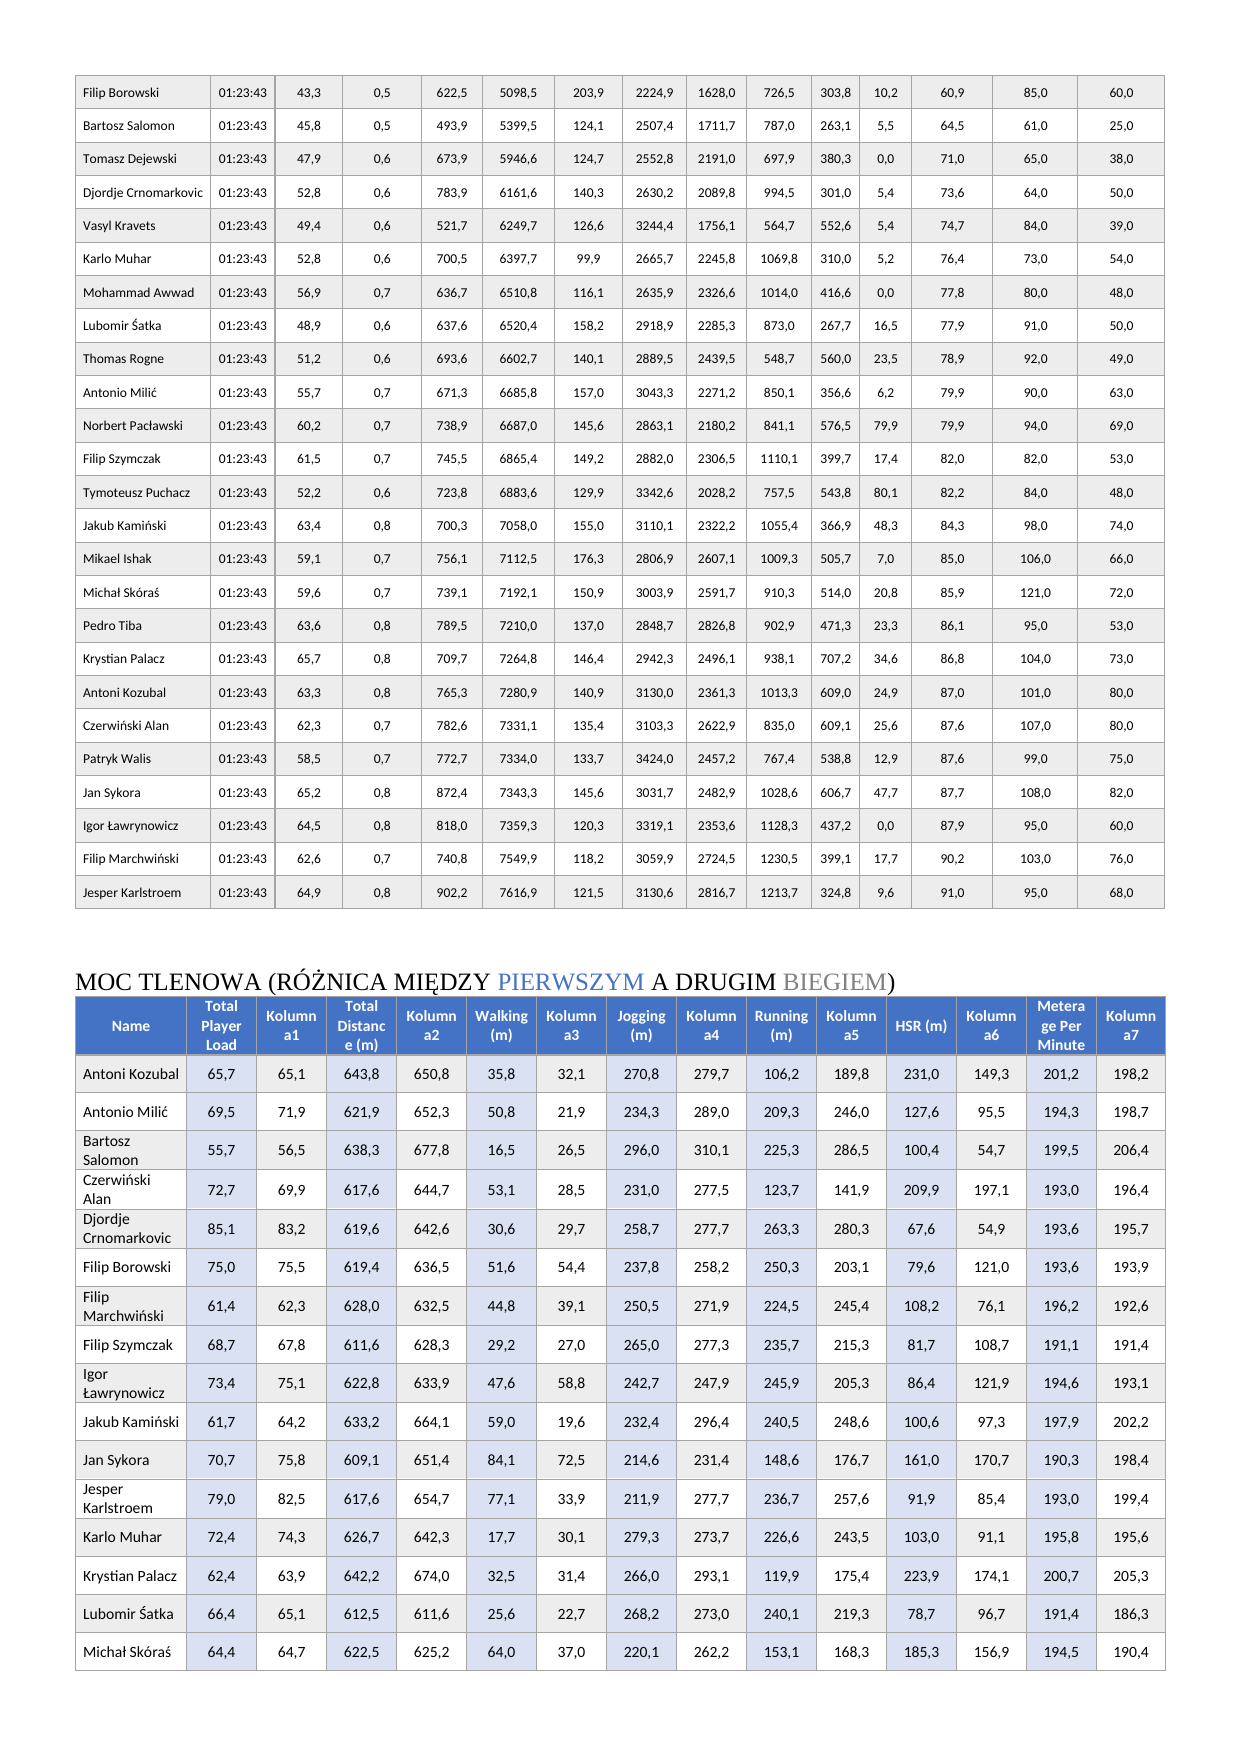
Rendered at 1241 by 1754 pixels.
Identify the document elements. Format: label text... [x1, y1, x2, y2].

table_cell 560,0 [812, 343, 859, 375]
table_cell 98,0 [993, 509, 1077, 542]
table_cell 576,5 [812, 409, 859, 442]
table_cell Mohammad Awwad [76, 276, 210, 308]
table_cell Vasyl Kravets [76, 209, 210, 242]
table_cell 548,7 [747, 343, 811, 375]
table_cell 54,9 [957, 1210, 1026, 1248]
table_cell 121,9 [957, 1364, 1026, 1402]
table_cell 279,7 [677, 1056, 746, 1092]
table_cell 106,2 [747, 1056, 816, 1092]
table_cell 149,3 [957, 1056, 1026, 1092]
table_cell 7343,3 [483, 776, 554, 808]
table_cell 86,4 [887, 1364, 956, 1402]
table_cell 65,2 [276, 776, 342, 808]
table_cell 51,6 [467, 1249, 536, 1286]
table_cell 633,2 [327, 1403, 396, 1440]
table_cell 5946,6 [483, 143, 554, 175]
table_cell 273,0 [677, 1595, 746, 1632]
table_cell 21,9 [537, 1093, 606, 1130]
table_cell 87,6 [912, 743, 992, 775]
table_cell 198,2 [1097, 1056, 1165, 1092]
table_cell 94,0 [993, 409, 1077, 442]
table_cell 235,7 [747, 1326, 816, 1363]
table_cell 53,1 [467, 1170, 536, 1208]
table_cell Norbert Pacławski [76, 409, 210, 442]
table_cell 205,3 [817, 1364, 886, 1402]
table_cell 268,2 [607, 1595, 676, 1632]
table_cell 133,7 [555, 743, 622, 775]
table_cell 72,5 [537, 1441, 606, 1478]
table_cell 0,7 [343, 843, 421, 875]
table_cell 7192,1 [483, 576, 554, 608]
table_cell 677,8 [397, 1131, 466, 1169]
table_cell 6249,7 [483, 209, 554, 242]
table_cell 80,1 [860, 476, 911, 508]
table_cell 73,0 [1078, 643, 1164, 675]
table_cell 296,0 [607, 1131, 676, 1169]
table_cell 707,2 [812, 643, 859, 675]
table_cell 257,6 [817, 1480, 886, 1518]
text MOC TLENOWA (RÓŻNICA MIĘDZY PIERWSZYM A DRUGIM BIEGIEM) [75, 967, 1165, 996]
table_cell Karlo Muhar [76, 1519, 186, 1556]
table_cell 39,1 [537, 1287, 606, 1325]
table_cell 01:23:43 [211, 376, 274, 408]
table_cell 628,3 [397, 1326, 466, 1363]
table_cell 175,4 [817, 1557, 886, 1594]
table_cell 54,0 [1078, 243, 1164, 275]
table_cell 0,8 [343, 876, 421, 908]
table_cell 263,1 [812, 109, 859, 142]
table_cell 12,9 [860, 743, 911, 775]
table_cell 5,4 [860, 209, 911, 242]
table_cell 6687,0 [483, 409, 554, 442]
table_cell 101,0 [993, 676, 1077, 708]
table_cell 243,5 [817, 1519, 886, 1556]
table_cell 79,6 [887, 1249, 956, 1286]
table_cell 28,5 [537, 1170, 606, 1208]
table_cell 01:23:43 [211, 809, 274, 842]
table_cell 219,3 [817, 1595, 886, 1632]
table_cell 723,8 [422, 476, 482, 508]
table_cell 116,1 [555, 276, 622, 308]
table_cell 2191,0 [687, 143, 746, 175]
table_cell 521,7 [422, 209, 482, 242]
table_cell 3059,9 [623, 843, 686, 875]
table_cell Krystian Palacz [76, 643, 210, 675]
table_cell 2224,9 [623, 76, 686, 108]
table_cell 303,8 [812, 76, 859, 108]
table_cell 65,7 [276, 643, 342, 675]
table_cell 231,4 [677, 1441, 746, 1478]
table_cell 7359,3 [483, 809, 554, 842]
table_cell 145,6 [555, 776, 622, 808]
table_cell 1628,0 [687, 76, 746, 108]
table_cell 17,4 [860, 443, 911, 475]
table_cell 633,9 [397, 1364, 466, 1402]
table_cell 642,2 [327, 1557, 396, 1594]
table_cell 34,6 [860, 643, 911, 675]
table_cell 399,7 [812, 443, 859, 475]
table_cell 2439,5 [687, 343, 746, 375]
table_cell 673,9 [422, 143, 482, 175]
table_cell 65,1 [257, 1056, 326, 1092]
table_cell 7331,1 [483, 709, 554, 742]
table_cell 60,0 [1078, 76, 1164, 108]
table_cell 74,0 [1078, 509, 1164, 542]
table_cell 149,2 [555, 443, 622, 475]
table_cell 194,6 [1027, 1364, 1096, 1402]
table_cell 58,5 [276, 743, 342, 775]
table_cell 0,6 [343, 343, 421, 375]
table_cell 161,0 [887, 1441, 956, 1478]
table_cell 3003,9 [623, 576, 686, 608]
table_cell 234,3 [607, 1093, 676, 1130]
table_cell 64,9 [276, 876, 342, 908]
table_cell 2353,6 [687, 809, 746, 842]
table_cell 0,6 [343, 209, 421, 242]
table_cell 209,9 [887, 1170, 956, 1208]
table_cell 192,6 [1097, 1287, 1165, 1325]
table_cell 78,7 [887, 1595, 956, 1632]
table_cell 26,5 [537, 1131, 606, 1169]
table_cell 215,3 [817, 1326, 886, 1363]
table_cell 76,1 [957, 1287, 1026, 1325]
table_cell 783,9 [422, 176, 482, 208]
table_cell 156,9 [957, 1633, 1026, 1670]
table_cell 0,0 [860, 276, 911, 308]
table_cell 0,8 [343, 643, 421, 675]
table_cell 29,2 [467, 1326, 536, 1363]
table_cell 3424,0 [623, 743, 686, 775]
table_cell 170,7 [957, 1441, 1026, 1478]
table_cell 58,8 [537, 1364, 606, 1402]
table_cell 2622,9 [687, 709, 746, 742]
table_cell 63,9 [257, 1557, 326, 1594]
table_cell 35,8 [467, 1056, 536, 1092]
table_cell 0,6 [343, 243, 421, 275]
table_cell 85,9 [912, 576, 992, 608]
table_cell 126,6 [555, 209, 622, 242]
table_cell 650,8 [397, 1056, 466, 1092]
table_cell 10,2 [860, 76, 911, 108]
table_cell 59,1 [276, 543, 342, 575]
table_cell Czerwiński Alan [76, 1170, 186, 1208]
table_cell 01:23:43 [211, 409, 274, 442]
table_cell 51,2 [276, 343, 342, 375]
table_cell 0,8 [343, 609, 421, 642]
table_cell 0,6 [343, 476, 421, 508]
table_cell 782,6 [422, 709, 482, 742]
table_cell 2271,2 [687, 376, 746, 408]
table_cell 245,4 [817, 1287, 886, 1325]
table_cell 87,6 [912, 709, 992, 742]
table_cell 52,2 [276, 476, 342, 508]
table_cell 356,6 [812, 376, 859, 408]
table_cell 1055,4 [747, 509, 811, 542]
table_cell 91,0 [993, 309, 1077, 342]
table_cell 638,3 [327, 1131, 396, 1169]
table_cell 45,8 [276, 109, 342, 142]
table_cell 62,4 [187, 1557, 256, 1594]
table_cell 265,0 [607, 1326, 676, 1363]
table_cell 67,8 [257, 1326, 326, 1363]
table_cell 271,9 [677, 1287, 746, 1325]
table_cell 231,0 [887, 1056, 956, 1092]
table_cell 0,8 [343, 776, 421, 808]
table_cell 938,1 [747, 643, 811, 675]
table_header Kolumna4 [677, 997, 746, 1054]
table_cell 191,1 [1027, 1326, 1096, 1363]
table_cell 17,7 [860, 843, 911, 875]
table_cell 609,1 [327, 1441, 396, 1478]
table_cell 87,9 [912, 809, 992, 842]
table_cell 48,0 [1078, 476, 1164, 508]
table_cell Pedro Tiba [76, 609, 210, 642]
table_cell 74,7 [912, 209, 992, 242]
table_cell 80,0 [1078, 676, 1164, 708]
table_cell 55,7 [276, 376, 342, 408]
table_cell 2635,9 [623, 276, 686, 308]
table_cell 47,6 [467, 1364, 536, 1402]
table_cell 437,2 [812, 809, 859, 842]
table_cell 2326,6 [687, 276, 746, 308]
table_header Jogging (m) [607, 997, 676, 1054]
table_cell 2918,9 [623, 309, 686, 342]
table_cell 77,1 [467, 1480, 536, 1518]
table_cell 193,0 [1027, 1480, 1096, 1518]
table_cell 1711,7 [687, 109, 746, 142]
table_cell 64,2 [257, 1403, 326, 1440]
table_cell 273,7 [677, 1519, 746, 1556]
table_cell 01:23:43 [211, 76, 274, 108]
table_cell 81,7 [887, 1326, 956, 1363]
table_header Running (m) [747, 997, 816, 1054]
table_cell 617,6 [327, 1170, 396, 1208]
table_cell 39,0 [1078, 209, 1164, 242]
table_cell 196,4 [1097, 1170, 1165, 1208]
table_cell 75,8 [257, 1441, 326, 1478]
table_cell 80,0 [993, 276, 1077, 308]
table_cell 765,3 [422, 676, 482, 708]
table_cell 6,2 [860, 376, 911, 408]
table_header Kolumna7 [1097, 997, 1165, 1054]
table_cell 2322,2 [687, 509, 746, 542]
table_cell 01:23:43 [211, 476, 274, 508]
table_cell 1014,0 [747, 276, 811, 308]
table_cell 59,0 [467, 1403, 536, 1440]
table_cell 106,0 [993, 543, 1077, 575]
table_cell 199,5 [1027, 1131, 1096, 1169]
table_cell 01:23:43 [211, 843, 274, 875]
table_cell 619,6 [327, 1210, 396, 1248]
table_cell 61,4 [187, 1287, 256, 1325]
table_cell 654,7 [397, 1480, 466, 1518]
table_cell 30,6 [467, 1210, 536, 1248]
table_cell 71,0 [912, 143, 992, 175]
table_cell 64,7 [257, 1633, 326, 1670]
table_cell 7616,9 [483, 876, 554, 908]
table_cell 994,5 [747, 176, 811, 208]
table_cell 552,6 [812, 209, 859, 242]
table_cell Filip Szymczak [76, 443, 210, 475]
table_cell 148,6 [747, 1441, 816, 1478]
table_cell 726,5 [747, 76, 811, 108]
table_header Name [76, 997, 186, 1054]
table_cell 17,7 [467, 1519, 536, 1556]
table_cell 86,1 [912, 609, 992, 642]
table_cell 2942,3 [623, 643, 686, 675]
table_cell 5399,5 [483, 109, 554, 142]
table_cell 619,4 [327, 1249, 396, 1286]
table_cell 50,0 [1078, 176, 1164, 208]
table_cell 140,1 [555, 343, 622, 375]
table_cell 174,1 [957, 1557, 1026, 1594]
table_cell 2180,2 [687, 409, 746, 442]
table_cell 60,2 [276, 409, 342, 442]
table_cell 7112,5 [483, 543, 554, 575]
table_cell 637,6 [422, 309, 482, 342]
table_cell 250,3 [747, 1249, 816, 1286]
table_header Kolumna1 [257, 997, 326, 1054]
table_cell 195,8 [1027, 1519, 1096, 1556]
table_cell 0,7 [343, 709, 421, 742]
table_cell 68,7 [187, 1326, 256, 1363]
table_cell 121,5 [555, 876, 622, 908]
table_cell 240,1 [747, 1595, 816, 1632]
table_cell 7264,8 [483, 643, 554, 675]
table_cell 52,8 [276, 243, 342, 275]
table_cell 23,5 [860, 343, 911, 375]
table_cell 198,4 [1097, 1441, 1165, 1478]
table_cell 277,7 [677, 1210, 746, 1248]
table_cell 53,0 [1078, 609, 1164, 642]
table_cell 44,8 [467, 1287, 536, 1325]
table_cell 0,8 [343, 676, 421, 708]
table_cell 237,8 [607, 1249, 676, 1286]
table_cell 01:23:43 [211, 876, 274, 908]
table_cell 83,2 [257, 1210, 326, 1248]
table_cell 140,3 [555, 176, 622, 208]
table_cell 214,6 [607, 1441, 676, 1478]
table_cell 7,0 [860, 543, 911, 575]
table_cell 82,0 [993, 443, 1077, 475]
table_cell 124,7 [555, 143, 622, 175]
table_cell 86,8 [912, 643, 992, 675]
table_cell 195,7 [1097, 1210, 1165, 1248]
table_cell 873,0 [747, 309, 811, 342]
table_cell 01:23:43 [211, 776, 274, 808]
table_cell 84,3 [912, 509, 992, 542]
table_cell 150,9 [555, 576, 622, 608]
table_cell 168,3 [817, 1633, 886, 1670]
table_cell 3043,3 [623, 376, 686, 408]
table_cell 85,0 [912, 543, 992, 575]
table_cell 280,3 [817, 1210, 886, 1248]
table_cell 79,9 [912, 409, 992, 442]
table_cell 127,6 [887, 1093, 956, 1130]
table_cell 226,6 [747, 1519, 816, 1556]
table_cell 54,7 [957, 1131, 1026, 1169]
table_cell 64,0 [467, 1633, 536, 1670]
table_cell 6883,6 [483, 476, 554, 508]
table_cell 27,0 [537, 1326, 606, 1363]
table_cell 119,9 [747, 1557, 816, 1594]
table_cell 37,0 [537, 1633, 606, 1670]
table_cell 697,9 [747, 143, 811, 175]
table_cell 2306,5 [687, 443, 746, 475]
table_cell Filip Marchwiński [76, 843, 210, 875]
table_cell 60,9 [912, 76, 992, 108]
table_cell 75,1 [257, 1364, 326, 1402]
table_cell 69,5 [187, 1093, 256, 1130]
table_cell 1128,3 [747, 809, 811, 842]
table_cell 77,8 [912, 276, 992, 308]
table_cell 65,1 [257, 1595, 326, 1632]
table_cell 33,9 [537, 1480, 606, 1518]
table_cell 191,4 [1027, 1595, 1096, 1632]
table_cell 286,5 [817, 1131, 886, 1169]
table_cell 2552,8 [623, 143, 686, 175]
table_cell Michał Skóraś [76, 1633, 186, 1670]
table_cell 872,4 [422, 776, 482, 808]
table_cell Tymoteusz Puchacz [76, 476, 210, 508]
table_cell 16,5 [467, 1131, 536, 1169]
table_cell 186,3 [1097, 1595, 1165, 1632]
table_cell 263,3 [747, 1210, 816, 1248]
table_cell 191,4 [1097, 1326, 1165, 1363]
table_cell 543,8 [812, 476, 859, 508]
table_cell 3244,4 [623, 209, 686, 242]
table_cell 99,9 [555, 243, 622, 275]
table_cell 538,8 [812, 743, 859, 775]
table_cell 651,4 [397, 1441, 466, 1478]
table_cell 2665,7 [623, 243, 686, 275]
table_cell 76,4 [912, 243, 992, 275]
table_cell 193,9 [1097, 1249, 1165, 1286]
table_cell Bartosz Salomon [76, 1131, 186, 1169]
table_cell 61,7 [187, 1403, 256, 1440]
table_cell 2882,0 [623, 443, 686, 475]
table_cell 0,5 [343, 109, 421, 142]
table_cell 80,0 [1078, 709, 1164, 742]
table_cell 223,9 [887, 1557, 956, 1594]
table_cell 59,6 [276, 576, 342, 608]
table_cell 66,4 [187, 1595, 256, 1632]
table_cell 644,7 [397, 1170, 466, 1208]
table_cell 664,1 [397, 1403, 466, 1440]
table_cell 194,5 [1027, 1633, 1096, 1670]
table_cell 1028,6 [747, 776, 811, 808]
table_cell 82,2 [912, 476, 992, 508]
table_cell 65,7 [187, 1056, 256, 1092]
table_cell 118,2 [555, 843, 622, 875]
table_cell 20,8 [860, 576, 911, 608]
table_cell 195,6 [1097, 1519, 1165, 1556]
table_cell 190,4 [1097, 1633, 1165, 1670]
table_cell 01:23:43 [211, 143, 274, 175]
table_cell 3130,0 [623, 676, 686, 708]
table_cell 231,0 [607, 1170, 676, 1208]
table_cell 52,8 [276, 176, 342, 208]
table_cell 01:23:43 [211, 176, 274, 208]
table_cell 0,7 [343, 276, 421, 308]
table_cell 493,9 [422, 109, 482, 142]
table_cell 202,2 [1097, 1403, 1165, 1440]
table_cell 738,9 [422, 409, 482, 442]
table_cell 609,1 [812, 709, 859, 742]
table_cell 636,7 [422, 276, 482, 308]
table_cell 64,5 [912, 109, 992, 142]
table_cell 2816,7 [687, 876, 746, 908]
table_cell 48,3 [860, 509, 911, 542]
table_cell Karlo Muhar [76, 243, 210, 275]
table_cell 2889,5 [623, 343, 686, 375]
table_cell 73,4 [187, 1364, 256, 1402]
table_cell 642,3 [397, 1519, 466, 1556]
table_cell 97,3 [957, 1403, 1026, 1440]
table_cell 2607,1 [687, 543, 746, 575]
table_cell 709,7 [422, 643, 482, 675]
table_cell Djordje Crnomarkovic [76, 1210, 186, 1248]
table_cell Antoni Kozubal [76, 1056, 186, 1092]
table_cell 471,3 [812, 609, 859, 642]
table_cell 5,5 [860, 109, 911, 142]
table_cell 3031,7 [623, 776, 686, 808]
table_header HSR (m) [887, 997, 956, 1054]
table_cell 267,7 [812, 309, 859, 342]
table_cell 01:23:43 [211, 643, 274, 675]
table_cell 63,6 [276, 609, 342, 642]
table_cell Jesper Karlstroem [76, 1480, 186, 1518]
table_cell 2863,1 [623, 409, 686, 442]
table_cell 25,6 [860, 709, 911, 742]
table_cell 262,2 [677, 1633, 746, 1670]
table_cell 1213,7 [747, 876, 811, 908]
table_cell 2457,2 [687, 743, 746, 775]
table_cell 767,4 [747, 743, 811, 775]
table_cell 25,0 [1078, 109, 1164, 142]
table_cell 48,9 [276, 309, 342, 342]
table_cell Michał Skóraś [76, 576, 210, 608]
table_cell 277,7 [677, 1480, 746, 1518]
table_cell 85,4 [957, 1480, 1026, 1518]
table_cell 5,4 [860, 176, 911, 208]
table_cell 2724,5 [687, 843, 746, 875]
table_cell Antoni Kozubal [76, 676, 210, 708]
table_cell 0,7 [343, 743, 421, 775]
table_cell Jakub Kamiński [76, 509, 210, 542]
table_cell 82,0 [912, 443, 992, 475]
table_cell 0,5 [343, 76, 421, 108]
table_cell 310,1 [677, 1131, 746, 1169]
table_cell 2591,7 [687, 576, 746, 608]
table_cell 197,9 [1027, 1403, 1096, 1440]
table_cell 293,1 [677, 1557, 746, 1594]
table_cell 1013,3 [747, 676, 811, 708]
table_cell 194,3 [1027, 1093, 1096, 1130]
table_cell Jesper Karlstroem [76, 876, 210, 908]
table_cell 636,5 [397, 1249, 466, 1286]
table_cell 107,0 [993, 709, 1077, 742]
table_cell 124,1 [555, 109, 622, 142]
table_cell 78,9 [912, 343, 992, 375]
table_cell 82,0 [1078, 776, 1164, 808]
table_cell 155,0 [555, 509, 622, 542]
table_cell Djordje Crnomarkovic [76, 176, 210, 208]
table_cell 146,4 [555, 643, 622, 675]
table_cell 366,9 [812, 509, 859, 542]
table_cell 617,6 [327, 1480, 396, 1518]
table_cell 693,6 [422, 343, 482, 375]
table_cell 176,7 [817, 1441, 886, 1478]
table_cell 772,7 [422, 743, 482, 775]
table_cell 49,4 [276, 209, 342, 242]
table_cell 50,0 [1078, 309, 1164, 342]
table_cell 85,0 [993, 76, 1077, 108]
table_cell 63,0 [1078, 376, 1164, 408]
table_cell 258,2 [677, 1249, 746, 1286]
table_cell 200,7 [1027, 1557, 1096, 1594]
table_cell 324,8 [812, 876, 859, 908]
table_cell Igor Ławrynowicz [76, 1364, 186, 1402]
table_cell 612,5 [327, 1595, 396, 1632]
table_cell 62,3 [257, 1287, 326, 1325]
table_cell 79,9 [912, 376, 992, 408]
table_cell 75,0 [187, 1249, 256, 1286]
table_cell 193,6 [1027, 1210, 1096, 1248]
table_cell 90,2 [912, 843, 992, 875]
table_cell 5,2 [860, 243, 911, 275]
table_cell 739,1 [422, 576, 482, 608]
table_cell 64,0 [993, 176, 1077, 208]
table_cell 72,0 [1078, 576, 1164, 608]
table_cell 643,8 [327, 1056, 396, 1092]
table_cell 289,0 [677, 1093, 746, 1130]
table_cell 01:23:43 [211, 343, 274, 375]
table_header Total Player Load [187, 997, 256, 1054]
table_cell 2630,2 [623, 176, 686, 208]
table_cell 2245,8 [687, 243, 746, 275]
table_cell 209,3 [747, 1093, 816, 1130]
table_cell 622,8 [327, 1364, 396, 1402]
table_cell 01:23:43 [211, 309, 274, 342]
table_cell 7334,0 [483, 743, 554, 775]
table_header Walking (m) [467, 997, 536, 1054]
table_cell 64,5 [276, 809, 342, 842]
table_cell 203,1 [817, 1249, 886, 1286]
table_cell 399,1 [812, 843, 859, 875]
table_cell 606,7 [812, 776, 859, 808]
table_cell 2848,7 [623, 609, 686, 642]
table_cell 277,5 [677, 1170, 746, 1208]
table_cell 137,0 [555, 609, 622, 642]
table_cell 63,4 [276, 509, 342, 542]
table_cell 193,1 [1097, 1364, 1165, 1402]
table_cell 25,6 [467, 1595, 536, 1632]
table_cell 189,8 [817, 1056, 886, 1092]
table_cell 91,0 [912, 876, 992, 908]
table_cell 632,5 [397, 1287, 466, 1325]
table_cell 246,0 [817, 1093, 886, 1130]
table_cell 66,0 [1078, 543, 1164, 575]
table_cell Czerwiński Alan [76, 709, 210, 742]
table_cell 48,0 [1078, 276, 1164, 308]
table_cell 91,9 [887, 1480, 956, 1518]
table_cell 129,9 [555, 476, 622, 508]
table_cell 514,0 [812, 576, 859, 608]
table_cell 9,6 [860, 876, 911, 908]
table_cell Bartosz Salomon [76, 109, 210, 142]
table_cell 121,0 [993, 576, 1077, 608]
table_cell 1110,1 [747, 443, 811, 475]
table_cell 103,0 [993, 843, 1077, 875]
table_cell 01:23:43 [211, 543, 274, 575]
table_cell Filip Marchwiński [76, 1287, 186, 1325]
table_cell 82,5 [257, 1480, 326, 1518]
table_cell Filip Szymczak [76, 1326, 186, 1363]
table_cell 199,4 [1097, 1480, 1165, 1518]
table_cell 850,1 [747, 376, 811, 408]
table_cell 01:23:43 [211, 509, 274, 542]
table_cell 197,1 [957, 1170, 1026, 1208]
table_cell 75,0 [1078, 743, 1164, 775]
table_cell 380,3 [812, 143, 859, 175]
table_cell Krystian Palacz [76, 1557, 186, 1594]
table_cell 626,7 [327, 1519, 396, 1556]
table_cell Mikael Ishak [76, 543, 210, 575]
table_cell 24,9 [860, 676, 911, 708]
table_cell 240,5 [747, 1403, 816, 1440]
table_cell Patryk Walis [76, 743, 210, 775]
table_cell 277,3 [677, 1326, 746, 1363]
table_cell Thomas Rogne [76, 343, 210, 375]
table_cell 01:23:43 [211, 743, 274, 775]
table_cell 211,9 [607, 1480, 676, 1518]
table_cell 902,9 [747, 609, 811, 642]
table_cell 611,6 [397, 1595, 466, 1632]
table_cell Lubomir Śatka [76, 309, 210, 342]
table_header Kolumna2 [397, 997, 466, 1054]
table_cell 157,0 [555, 376, 622, 408]
table_cell 19,6 [537, 1403, 606, 1440]
table_cell 0,7 [343, 576, 421, 608]
table_cell 1230,5 [747, 843, 811, 875]
table_cell 72,7 [187, 1170, 256, 1208]
table_cell 01:23:43 [211, 443, 274, 475]
table_cell 0,7 [343, 376, 421, 408]
table_cell 6510,8 [483, 276, 554, 308]
table_cell 756,1 [422, 543, 482, 575]
table_cell Lubomir Śatka [76, 1595, 186, 1632]
table_cell 99,0 [993, 743, 1077, 775]
table_cell 625,2 [397, 1633, 466, 1670]
table_cell 206,4 [1097, 1131, 1165, 1169]
table_cell 100,6 [887, 1403, 956, 1440]
table_cell 01:23:43 [211, 243, 274, 275]
table_cell 6520,4 [483, 309, 554, 342]
table_cell 2482,9 [687, 776, 746, 808]
table_cell 140,9 [555, 676, 622, 708]
table_cell 95,0 [993, 609, 1077, 642]
table_cell 104,0 [993, 643, 1077, 675]
table_cell 757,5 [747, 476, 811, 508]
table_cell 622,5 [327, 1633, 396, 1670]
table_cell 621,9 [327, 1093, 396, 1130]
table_cell 84,0 [993, 209, 1077, 242]
table_cell 01:23:43 [211, 709, 274, 742]
table_cell 47,9 [276, 143, 342, 175]
table_cell 740,8 [422, 843, 482, 875]
table_cell 56,5 [257, 1131, 326, 1169]
table_cell 248,6 [817, 1403, 886, 1440]
table_header Kolumna3 [537, 997, 606, 1054]
table_cell 2496,1 [687, 643, 746, 675]
table_cell 203,9 [555, 76, 622, 108]
table_cell 835,0 [747, 709, 811, 742]
table_cell 77,9 [912, 309, 992, 342]
table_cell 23,3 [860, 609, 911, 642]
table_cell 3103,3 [623, 709, 686, 742]
table_cell 7058,0 [483, 509, 554, 542]
table_cell Igor Ławrynowicz [76, 809, 210, 842]
table_cell 3110,1 [623, 509, 686, 542]
table_cell 123,7 [747, 1170, 816, 1208]
table_cell 47,7 [860, 776, 911, 808]
table_cell 62,6 [276, 843, 342, 875]
table_cell 64,4 [187, 1633, 256, 1670]
table_cell 7210,0 [483, 609, 554, 642]
table_cell 6397,7 [483, 243, 554, 275]
table_cell 2028,2 [687, 476, 746, 508]
table_cell Antonio Milić [76, 376, 210, 408]
table_cell 232,4 [607, 1403, 676, 1440]
table_cell 0,6 [343, 143, 421, 175]
table_cell 190,3 [1027, 1441, 1096, 1478]
table_cell 87,0 [912, 676, 992, 708]
table_cell 745,5 [422, 443, 482, 475]
table_cell 63,3 [276, 676, 342, 708]
table_cell 6685,8 [483, 376, 554, 408]
table_cell 96,7 [957, 1595, 1026, 1632]
table_cell 671,3 [422, 376, 482, 408]
table_cell 841,1 [747, 409, 811, 442]
table_cell 789,5 [422, 609, 482, 642]
table_cell 01:23:43 [211, 276, 274, 308]
table_cell 642,6 [397, 1210, 466, 1248]
table_cell 54,4 [537, 1249, 606, 1286]
table_cell 121,0 [957, 1249, 1026, 1286]
table_cell 60,0 [1078, 809, 1164, 842]
table_cell Antonio Milić [76, 1093, 186, 1130]
table_cell 43,3 [276, 76, 342, 108]
table_cell 674,0 [397, 1557, 466, 1594]
table_cell 32,1 [537, 1056, 606, 1092]
table_cell 84,1 [467, 1441, 536, 1478]
table_cell 30,1 [537, 1519, 606, 1556]
table_cell 153,1 [747, 1633, 816, 1670]
table_cell 902,2 [422, 876, 482, 908]
table_cell 7549,9 [483, 843, 554, 875]
table_cell 185,3 [887, 1633, 956, 1670]
table_cell 242,7 [607, 1364, 676, 1402]
table_cell Filip Borowski [76, 76, 210, 108]
table_cell 700,3 [422, 509, 482, 542]
table_cell 2089,8 [687, 176, 746, 208]
table_cell 85,1 [187, 1210, 256, 1248]
table_cell 6865,4 [483, 443, 554, 475]
table_cell 196,2 [1027, 1287, 1096, 1325]
table_cell 95,5 [957, 1093, 1026, 1130]
table_cell 91,1 [957, 1519, 1026, 1556]
table_cell 225,3 [747, 1131, 816, 1169]
table_cell 1009,3 [747, 543, 811, 575]
table_cell 49,0 [1078, 343, 1164, 375]
table_cell 76,0 [1078, 843, 1164, 875]
table_cell 90,0 [993, 376, 1077, 408]
table_cell 141,9 [817, 1170, 886, 1208]
table_cell 247,9 [677, 1364, 746, 1402]
table_cell 818,0 [422, 809, 482, 842]
table_cell 65,0 [993, 143, 1077, 175]
table_cell 68,0 [1078, 876, 1164, 908]
table_cell 158,2 [555, 309, 622, 342]
table_cell 0,0 [860, 143, 911, 175]
table_cell 16,5 [860, 309, 911, 342]
table_cell 301,0 [812, 176, 859, 208]
table_header Kolumna5 [817, 997, 886, 1054]
table_cell 609,0 [812, 676, 859, 708]
table_cell 1756,1 [687, 209, 746, 242]
table_cell 296,4 [677, 1403, 746, 1440]
table_cell Tomasz Dejewski [76, 143, 210, 175]
table_cell 61,0 [993, 109, 1077, 142]
table_cell 505,7 [812, 543, 859, 575]
table_cell 61,5 [276, 443, 342, 475]
table_cell 193,6 [1027, 1249, 1096, 1286]
table_cell 6161,6 [483, 176, 554, 208]
table_cell 270,8 [607, 1056, 676, 1092]
table_cell 87,7 [912, 776, 992, 808]
table_cell 910,3 [747, 576, 811, 608]
table_cell 3342,6 [623, 476, 686, 508]
table_cell 236,7 [747, 1480, 816, 1518]
table_cell 224,5 [747, 1287, 816, 1325]
table_cell 220,1 [607, 1633, 676, 1670]
table_cell 79,9 [860, 409, 911, 442]
table_cell 564,7 [747, 209, 811, 242]
table_cell 145,6 [555, 409, 622, 442]
table_cell 72,4 [187, 1519, 256, 1556]
table_cell 38,0 [1078, 143, 1164, 175]
table_cell 611,6 [327, 1326, 396, 1363]
table_cell 193,0 [1027, 1170, 1096, 1208]
table_cell 22,7 [537, 1595, 606, 1632]
table_cell 73,0 [993, 243, 1077, 275]
table_header Kolumna6 [957, 997, 1026, 1054]
table_cell Jan Sykora [76, 776, 210, 808]
table_cell 622,5 [422, 76, 482, 108]
table_cell 198,7 [1097, 1093, 1165, 1130]
table_cell 3319,1 [623, 809, 686, 842]
table_cell 201,2 [1027, 1056, 1096, 1092]
table_cell 700,5 [422, 243, 482, 275]
table_cell 01:23:43 [211, 109, 274, 142]
table_cell 135,4 [555, 709, 622, 742]
table_cell 2285,3 [687, 309, 746, 342]
table_cell 108,2 [887, 1287, 956, 1325]
table_cell 55,7 [187, 1131, 256, 1169]
table_cell 2826,8 [687, 609, 746, 642]
table_cell 84,0 [993, 476, 1077, 508]
table_cell 0,7 [343, 443, 421, 475]
table_cell Jakub Kamiński [76, 1403, 186, 1440]
table_cell 5098,5 [483, 76, 554, 108]
table_cell 176,3 [555, 543, 622, 575]
table_cell 6602,7 [483, 343, 554, 375]
table_cell 787,0 [747, 109, 811, 142]
table_cell 01:23:43 [211, 676, 274, 708]
table_cell 2507,4 [623, 109, 686, 142]
table_header Meterage Per Minute [1027, 997, 1096, 1054]
table_cell 01:23:43 [211, 209, 274, 242]
table_cell 2361,3 [687, 676, 746, 708]
table_cell 56,9 [276, 276, 342, 308]
table_cell 0,7 [343, 409, 421, 442]
table_cell 53,0 [1078, 443, 1164, 475]
table_cell 50,8 [467, 1093, 536, 1130]
table_cell 416,6 [812, 276, 859, 308]
table_cell 205,3 [1097, 1557, 1165, 1594]
table_cell 108,0 [993, 776, 1077, 808]
table_cell 70,7 [187, 1441, 256, 1478]
table_cell 01:23:43 [211, 609, 274, 642]
table_cell Jan Sykora [76, 1441, 186, 1478]
table_cell 0,0 [860, 809, 911, 842]
table_cell 0,6 [343, 176, 421, 208]
table_cell 79,0 [187, 1480, 256, 1518]
table_cell 74,3 [257, 1519, 326, 1556]
table_cell 266,0 [607, 1557, 676, 1594]
table_cell 01:23:43 [211, 576, 274, 608]
table_cell 258,7 [607, 1210, 676, 1248]
table_cell Filip Borowski [76, 1249, 186, 1286]
table_cell 3130,6 [623, 876, 686, 908]
table_cell 7280,9 [483, 676, 554, 708]
table_cell 95,0 [993, 809, 1077, 842]
table_cell 95,0 [993, 876, 1077, 908]
table_cell 32,5 [467, 1557, 536, 1594]
table_cell 245,9 [747, 1364, 816, 1402]
table_cell 0,8 [343, 809, 421, 842]
table_cell 0,6 [343, 309, 421, 342]
table_cell 92,0 [993, 343, 1077, 375]
table_cell 71,9 [257, 1093, 326, 1130]
table_cell 31,4 [537, 1557, 606, 1594]
table_cell 652,3 [397, 1093, 466, 1130]
table_cell 108,7 [957, 1326, 1026, 1363]
table_cell 2806,9 [623, 543, 686, 575]
table_cell 69,9 [257, 1170, 326, 1208]
table_cell 67,6 [887, 1210, 956, 1248]
table_cell 250,5 [607, 1287, 676, 1325]
table_cell 73,6 [912, 176, 992, 208]
table_cell 75,5 [257, 1249, 326, 1286]
table_cell 120,3 [555, 809, 622, 842]
table_cell 69,0 [1078, 409, 1164, 442]
table_cell 29,7 [537, 1210, 606, 1248]
table_cell 62,3 [276, 709, 342, 742]
table_cell 310,0 [812, 243, 859, 275]
table_cell 628,0 [327, 1287, 396, 1325]
table_cell 279,3 [607, 1519, 676, 1556]
table_cell 100,4 [887, 1131, 956, 1169]
table_cell 0,7 [343, 543, 421, 575]
table_cell 1069,8 [747, 243, 811, 275]
table_cell 103,0 [887, 1519, 956, 1556]
table_cell 0,8 [343, 509, 421, 542]
table_header Total Distance (m) [327, 997, 396, 1054]
